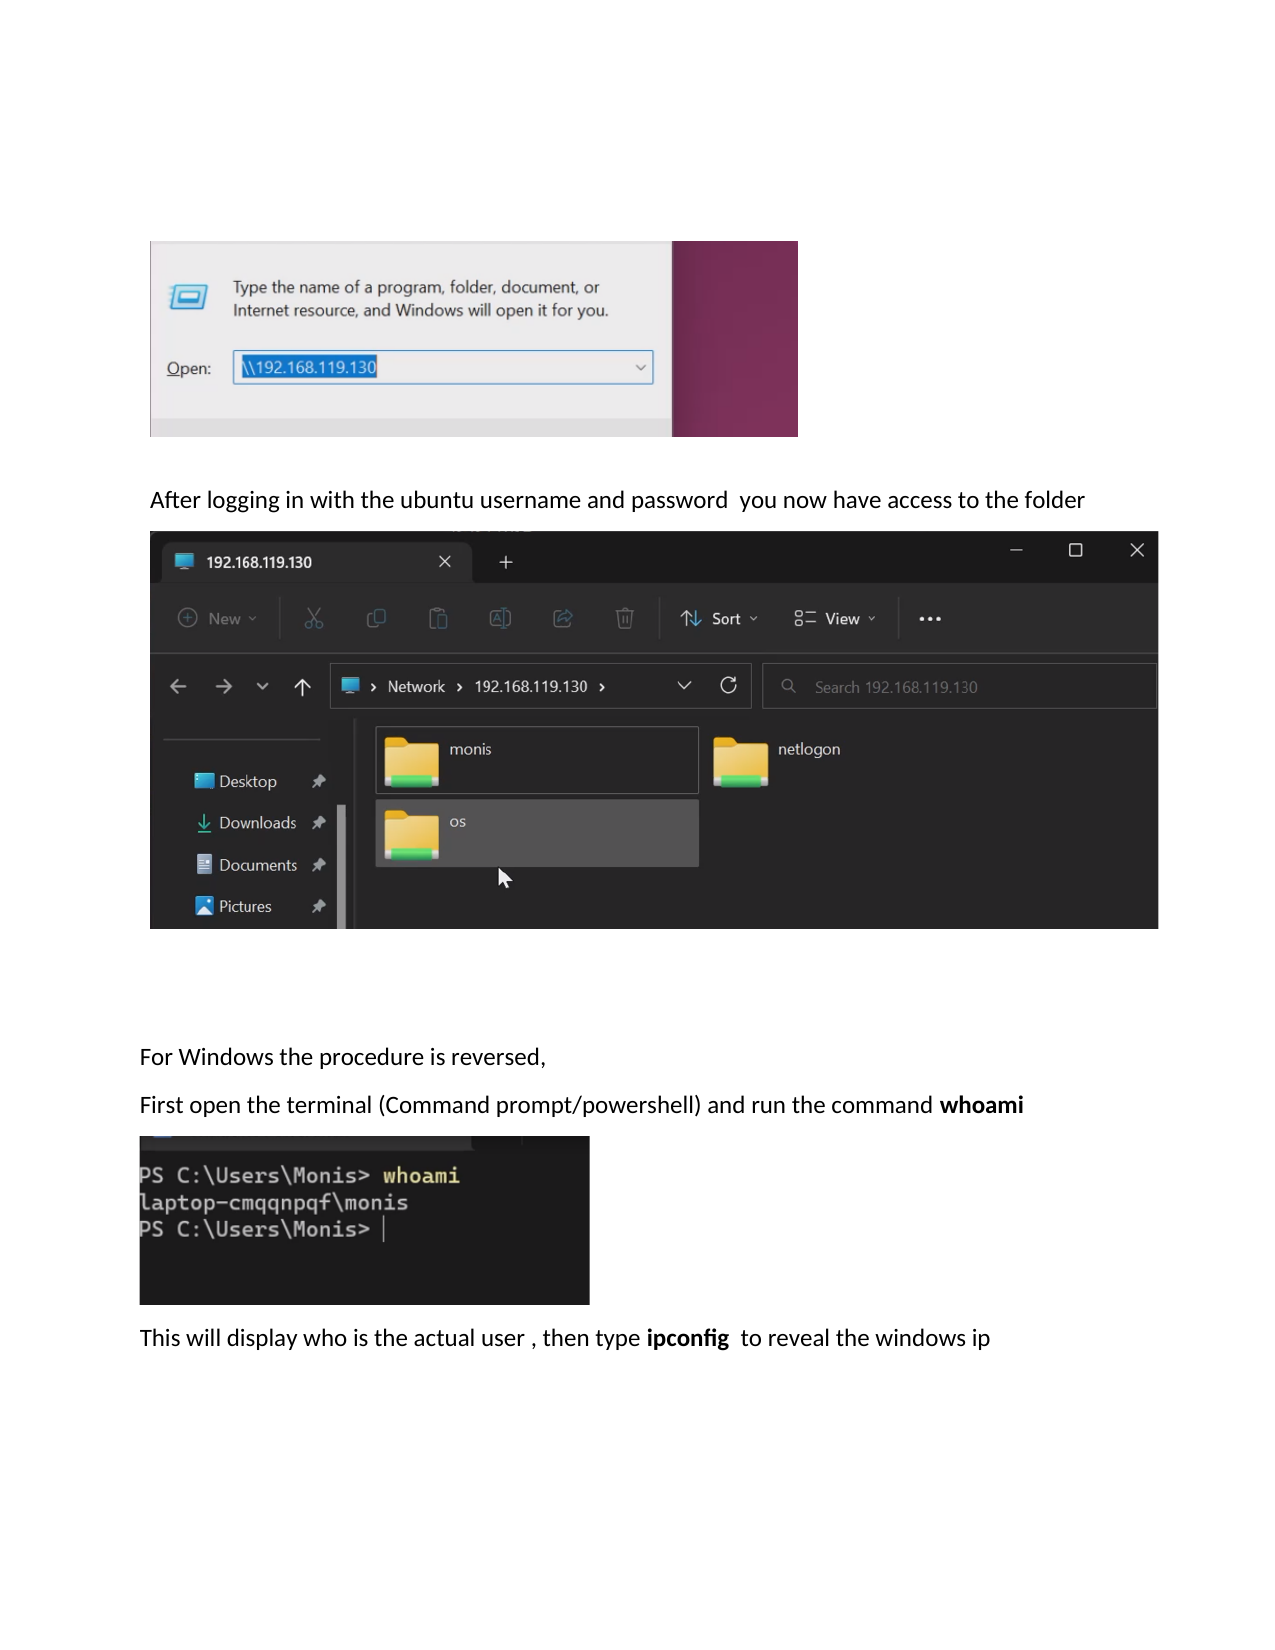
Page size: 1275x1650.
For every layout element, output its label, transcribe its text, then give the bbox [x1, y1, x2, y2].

picture [150, 241, 798, 437]
picture [139, 1136, 590, 1305]
text After logging in with the ubuntu username and password you now have access to the folder [150, 453, 1148, 514]
picture [150, 531, 1159, 929]
text First open the terminal (Command prompt/powershell) and run the command whoami [139, 1089, 1148, 1119]
text This will display who is the actual user , then type ipconfig to reveal the windows ip [139, 1322, 1148, 1352]
text For Windows the procedure is reversed, [139, 1041, 1148, 1072]
